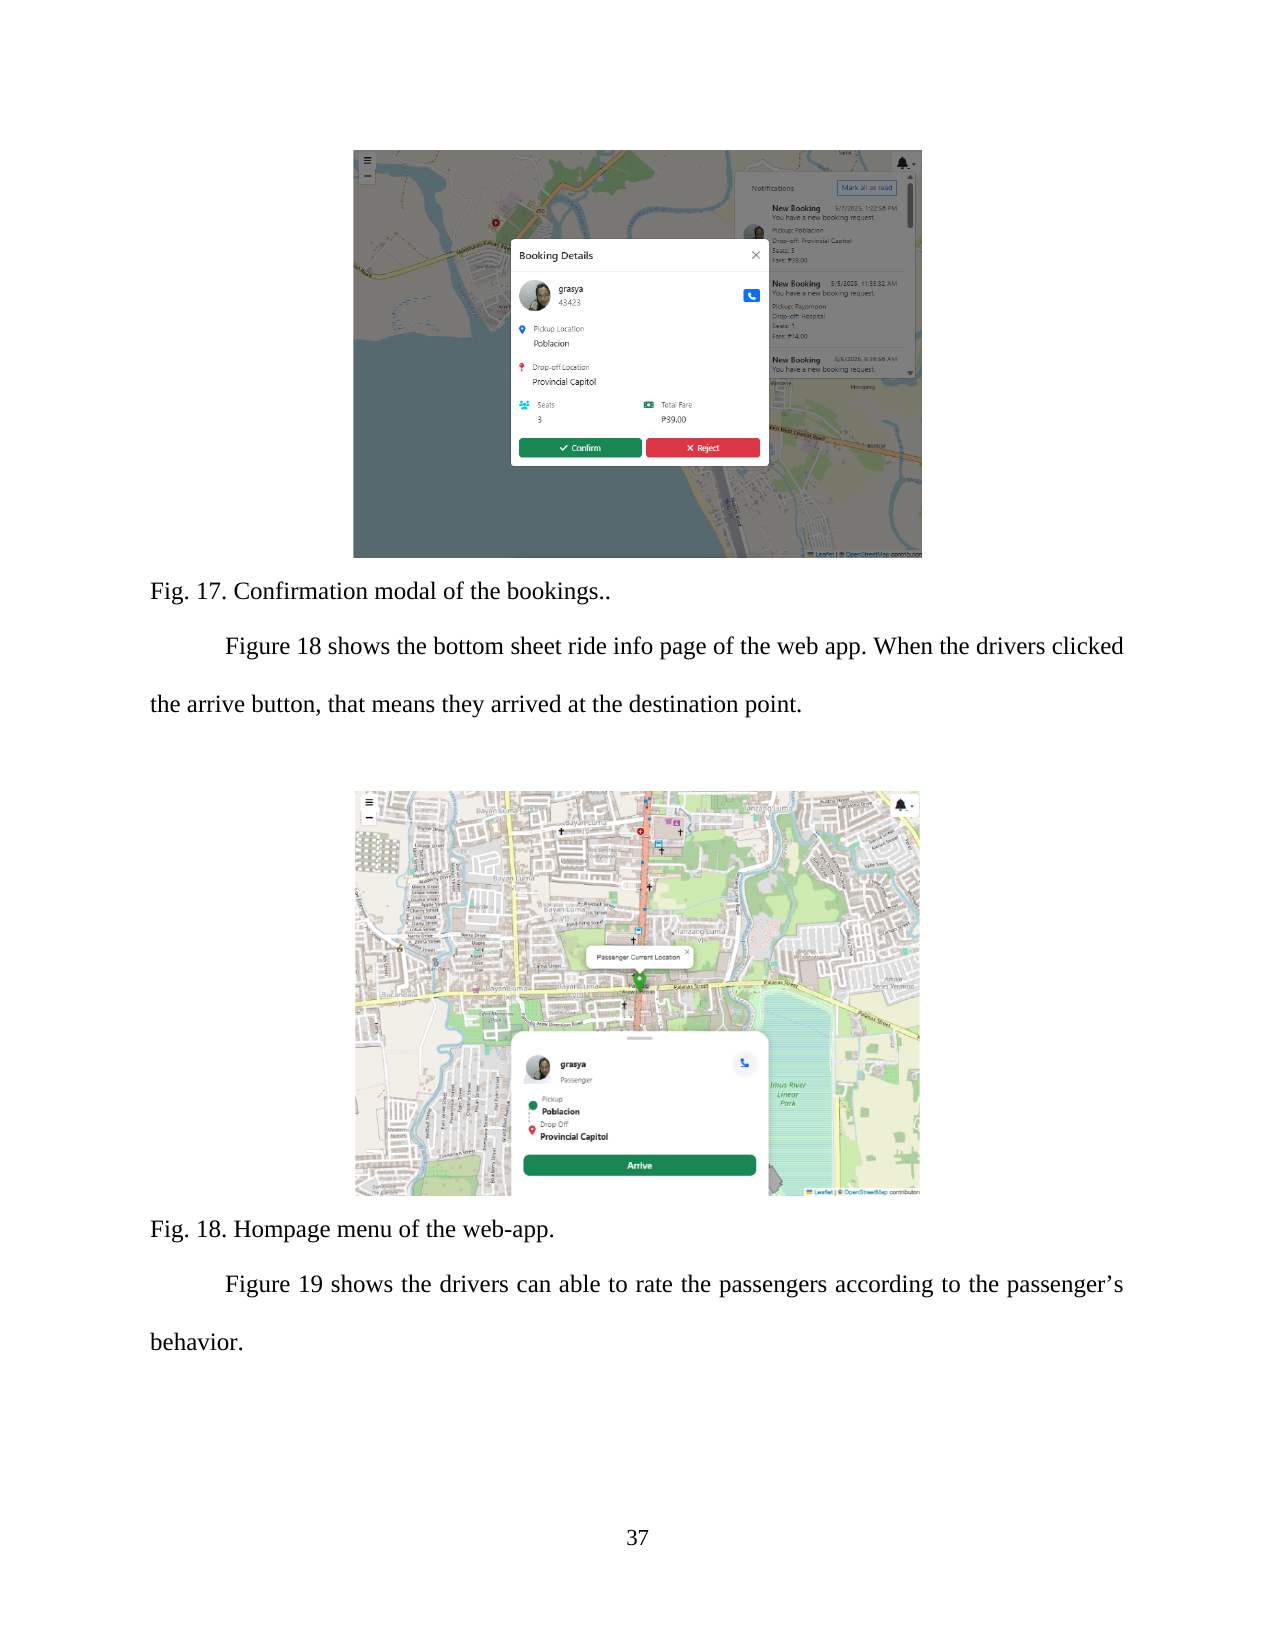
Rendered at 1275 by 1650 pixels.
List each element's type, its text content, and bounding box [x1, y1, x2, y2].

picture [353, 150, 922, 558]
text Figure 18 shows the bottom sheet ride info page of the web app. When the drivers clicked the arrive button, that means they arrived at the destination point. [150, 631, 1125, 717]
text Figure 19 shows the drivers can able to rate the passengers according to the passenger’s behavior. [150, 1269, 1125, 1356]
picture [355, 791, 920, 1196]
text Fig. 17. Confirmation modal of the bookings.. [150, 576, 1125, 605]
text Fig. 18. Hompage menu of the web-app. [150, 1214, 1125, 1243]
